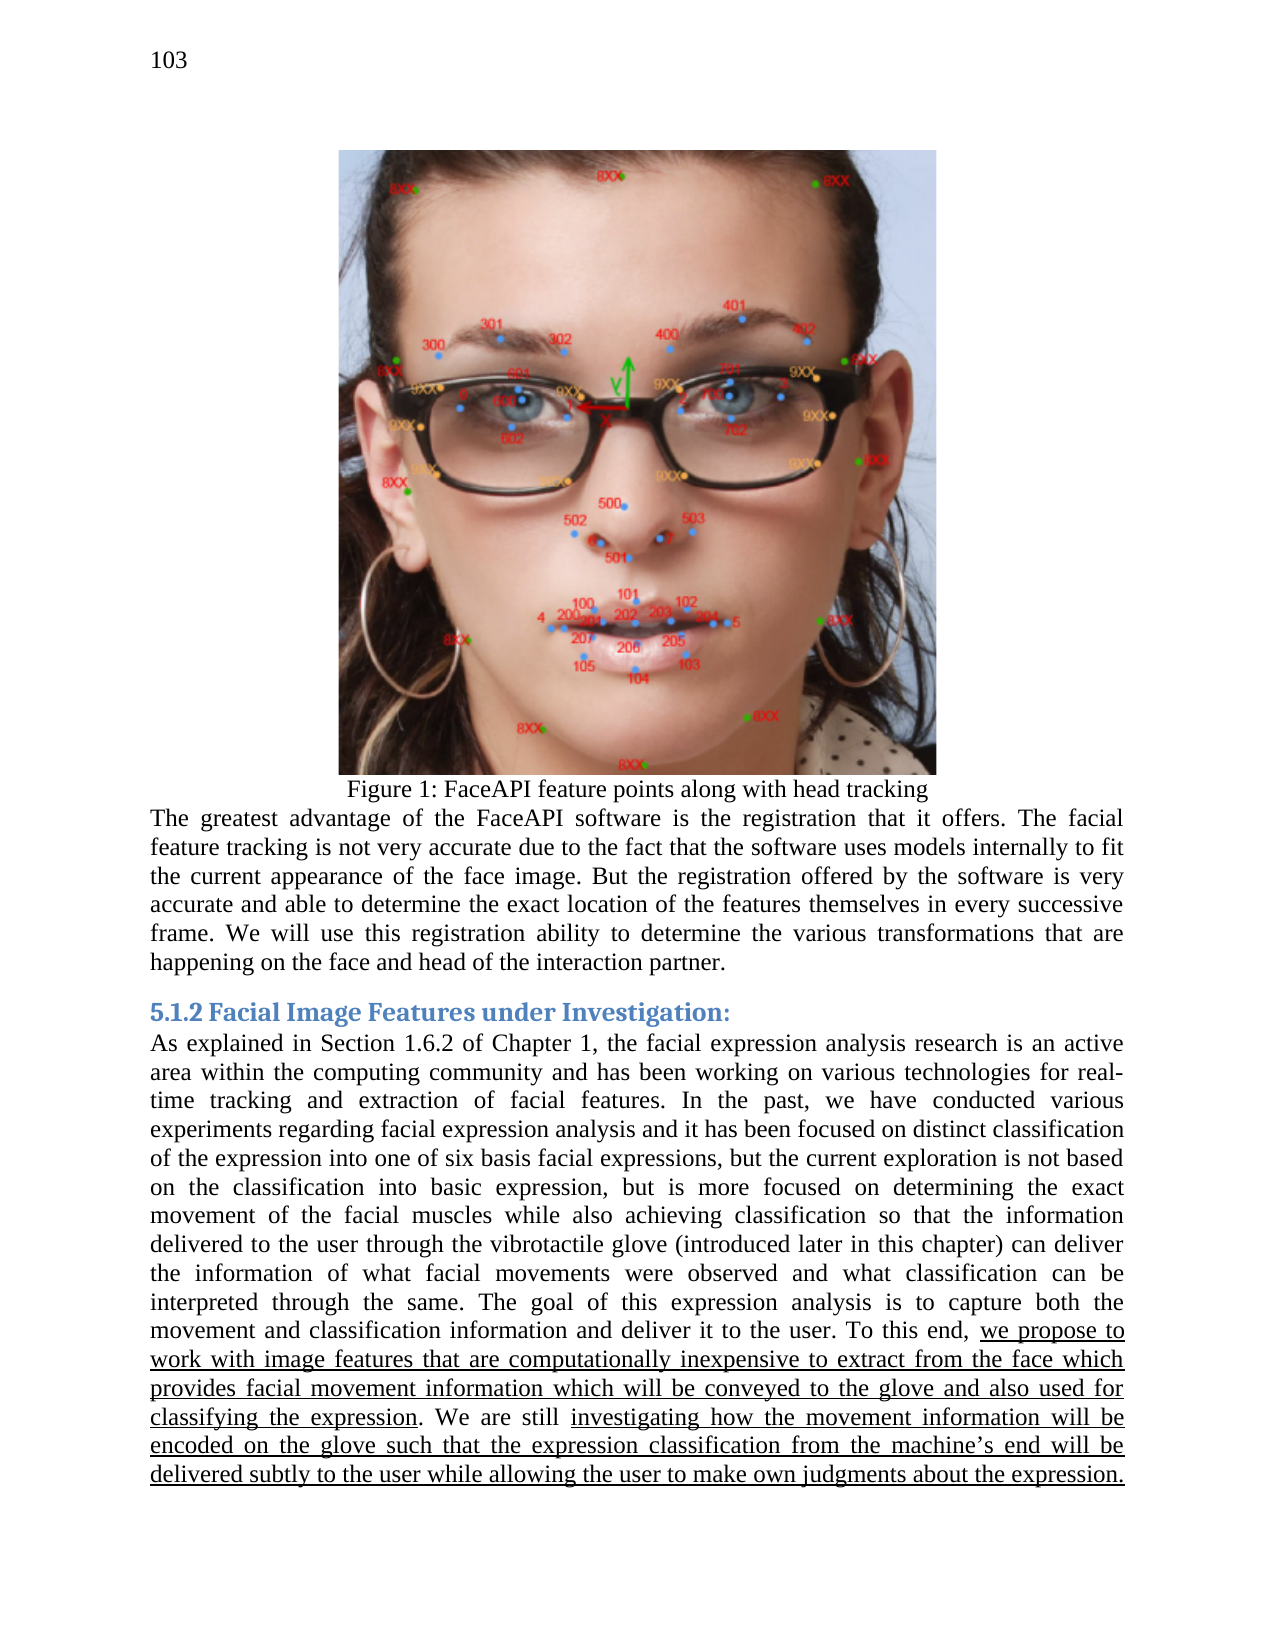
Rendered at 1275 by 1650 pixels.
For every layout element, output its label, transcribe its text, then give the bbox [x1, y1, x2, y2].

text Figure 1: FaceAPI feature points along with head tracking [150, 774, 1125, 803]
text The greatest advantage of the FaceAPI software is the registration that it offers. The facial feature tracking is not very accurate due to the fact that the software uses models internally to fit the current appearance of the face image. But the registration offered by the software is very accurate and able to determine the exact location of the features themselves in every successive frame. We will use this registration ability to determine the various transformations that are happening on the face and head of the interaction partner. [150, 803, 1125, 976]
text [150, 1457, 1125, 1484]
text As explained in Section 1.6.2 of Chapter 1, the facial expression analysis research is an active area within the computing community and has been working on various technologies for real-time tracking and extraction of facial features. In the past, we have conducted various experiments regarding facial expression analysis and it has been focused on distinct classification of the expression into one of six basis facial expressions, but the current exploration is not based on the classification into basic expression, but is more focused on determining the exact movement of the facial muscles while also achieving classification so that the information delivered to the user through the vibrotactile glove (introduced later in this chapter) can deliver the information of what facial movements were observed and what classification can be interpreted through the same. The goal of this expression analysis is to capture both the movement and classification information and deliver it to the user. To this end, we propose to work with image features that are computationally inexpensive to extract from the face which provides facial movement information which will be conveyed to the glove and also used for classifying the expression. We are still investigating how the movement information will be encoded on the glove such that the expression classification from the machine’s end will be delivered subtly to the user while allowing the user to make own judgments about the expression. [150, 1028, 1125, 1369]
subtitle 5.1.2 Facial Image Features under Investigation: [150, 997, 1125, 1028]
picture [338, 150, 937, 775]
